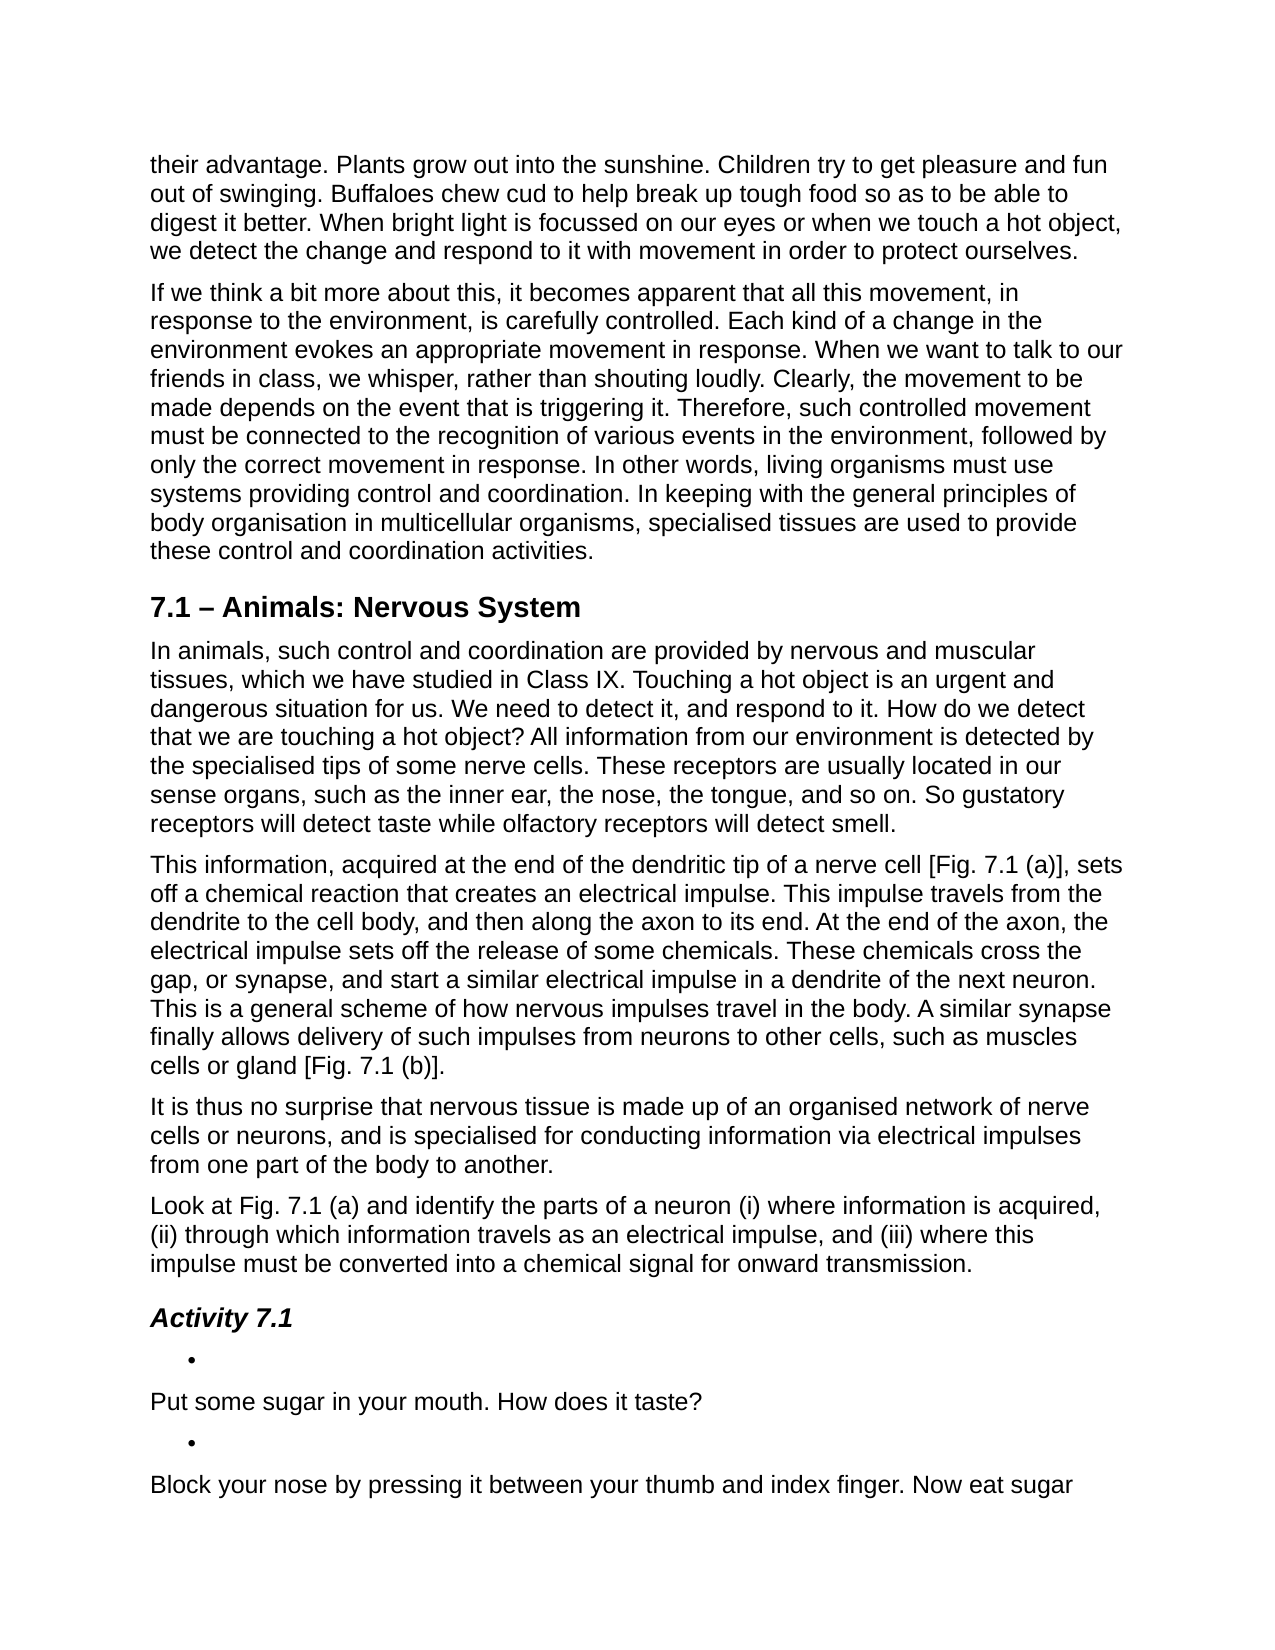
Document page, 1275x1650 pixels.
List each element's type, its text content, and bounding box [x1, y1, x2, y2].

subtitle Activity 7.1 [150, 1302, 1125, 1333]
text This information, acquired at the end of the dendritic tip of a nerve cell [Fig. 7.1 (a)], sets off a chemical reaction that creates an electrical impulse. This impulse travels from the dendrite to the cell body, and then along the axon to its end. At the end of the axon, the electrical impulse sets off the release of some chemicals. These chemicals cross the gap, or synapse, and start a similar electrical impulse in a dendrite of the next neuron. This is a general scheme of how nervous impulses travel in the body. A similar synapse finally allows delivery of such impulses from neurons to other cells, such as muscles cells or gland [Fig. 7.1 (b)]. [150, 850, 1125, 1080]
text Put some sugar in your mouth. How does it taste? [150, 1387, 1125, 1416]
text Look at Fig. 7.1 (a) and identify the parts of a neuron (i) where information is acquired, (ii) through which information travels as an electrical impulse, and (iii) where this impulse must be converted into a chemical signal for onward transmission. [150, 1191, 1125, 1277]
text If we think a bit more about this, it becomes apparent that all this movement, in response to the environment, is carefully controlled. Each kind of a change in the environment evokes an appropriate movement in response. When we want to talk to our friends in class, we whisper, rather than shouting loudly. Clearly, the movement to be made depends on the event that is triggering it. Therefore, such controlled movement must be connected to the recognition of various events in the environment, followed by only the correct movement in response. In other words, living organisms must use systems providing control and coordination. In keeping with the general principles of body organisation in multicellular organisms, specialised tissues are used to provide these control and coordination activities. [150, 277, 1125, 565]
subtitle 7.1 – Animals: Nervous System [150, 590, 1125, 623]
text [150, 150, 1125, 265]
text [150, 1470, 1125, 1499]
text It is thus no surprise that nervous tissue is made up of an organised network of nerve cells or neurons, and is specialised for conducting information via electrical impulses from one part of the body to another. [150, 1092, 1125, 1178]
text In animals, such control and coordination are provided by nervous and muscular tissues, which we have studied in Class IX. Touching a hot object is an urgent and dangerous situation for us. We need to detect it, and respond to it. How do we detect that we are touching a hot object? All information from our environment is detected by the specialised tips of some nerve cells. These receptors are usually located in our sense organs, such as the inner ear, the nose, the tongue, and so on. So gustatory receptors will detect taste while olfactory receptors will detect smell. [150, 636, 1125, 837]
